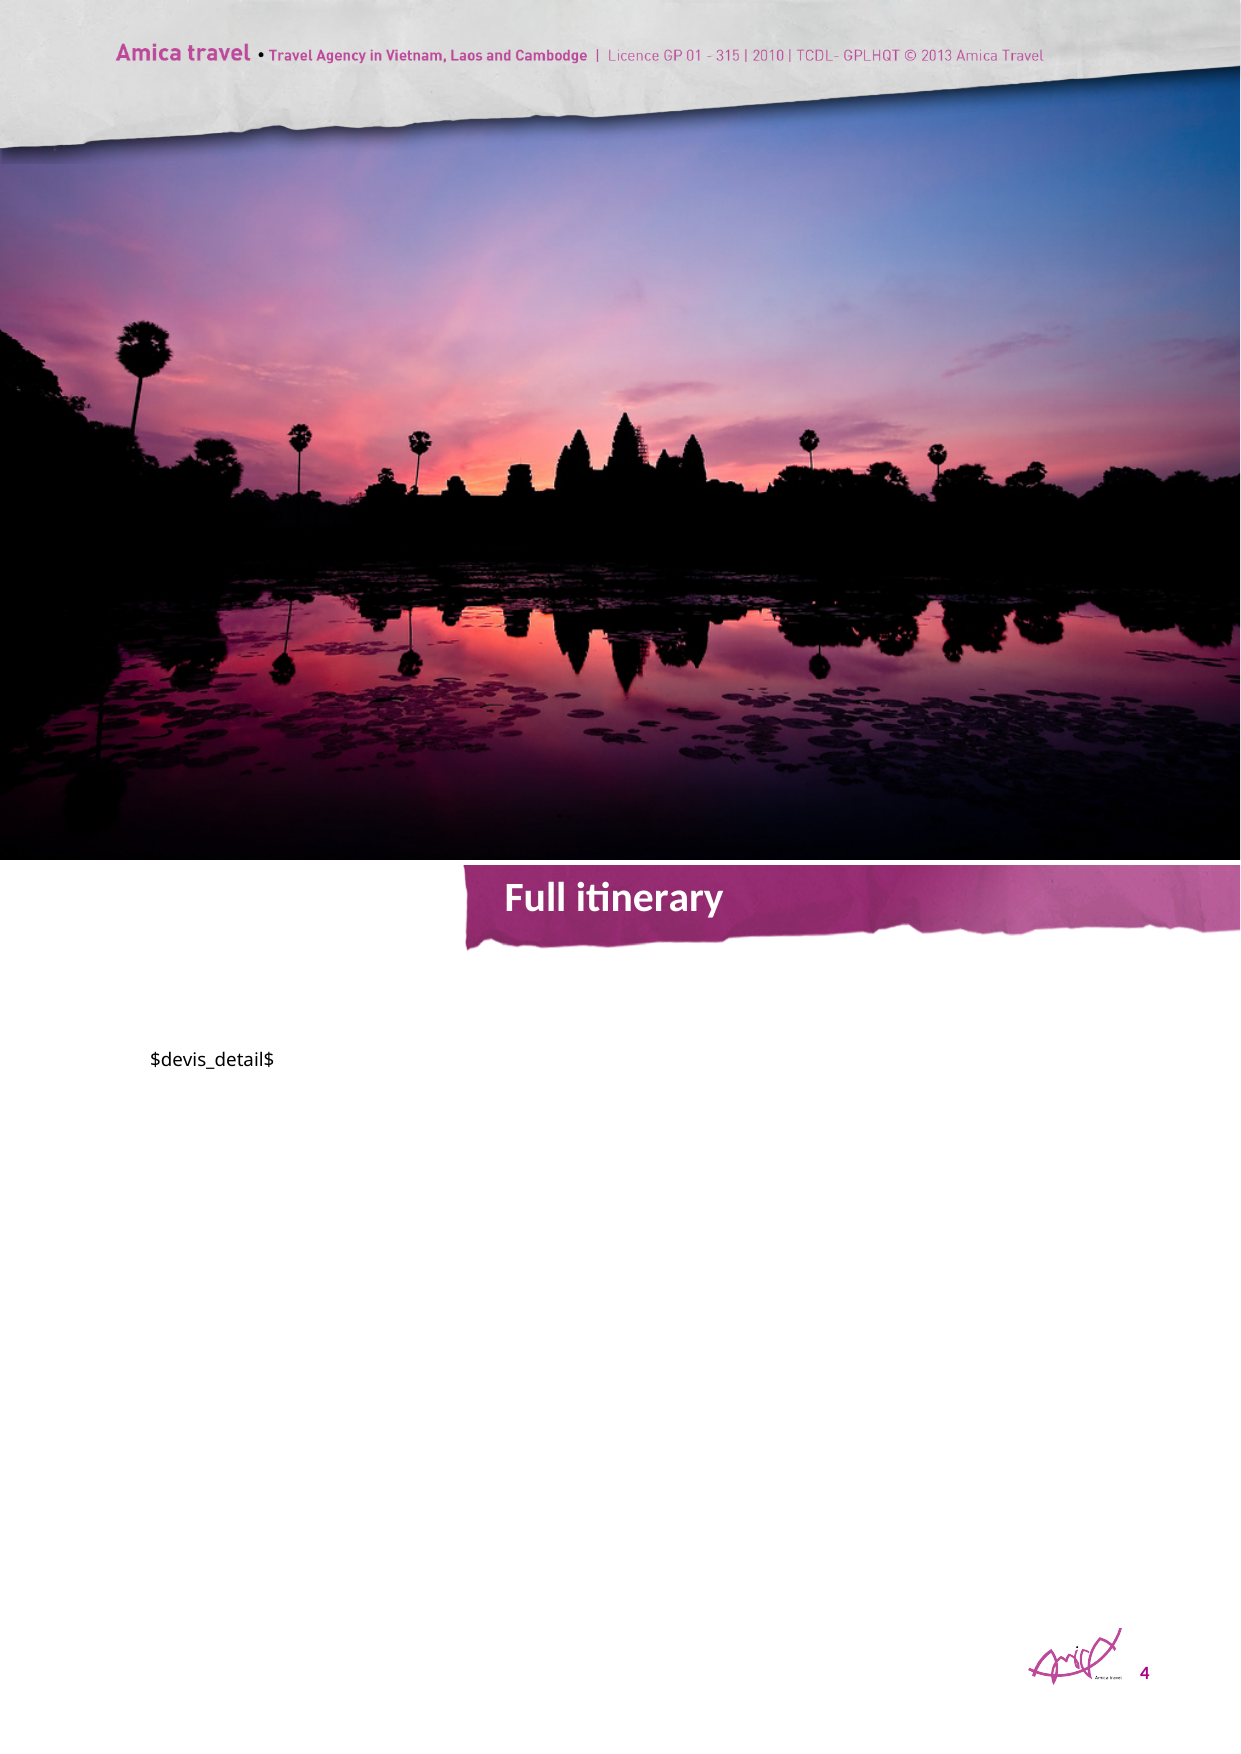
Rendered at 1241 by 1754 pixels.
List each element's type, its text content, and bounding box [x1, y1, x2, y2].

picture [0, 0, 1241, 860]
text Full itinerary [504, 871, 1090, 921]
picture [440, 865, 1241, 974]
picture [1028, 1628, 1122, 1685]
text $devis_detail$ [150, 1046, 1090, 1072]
